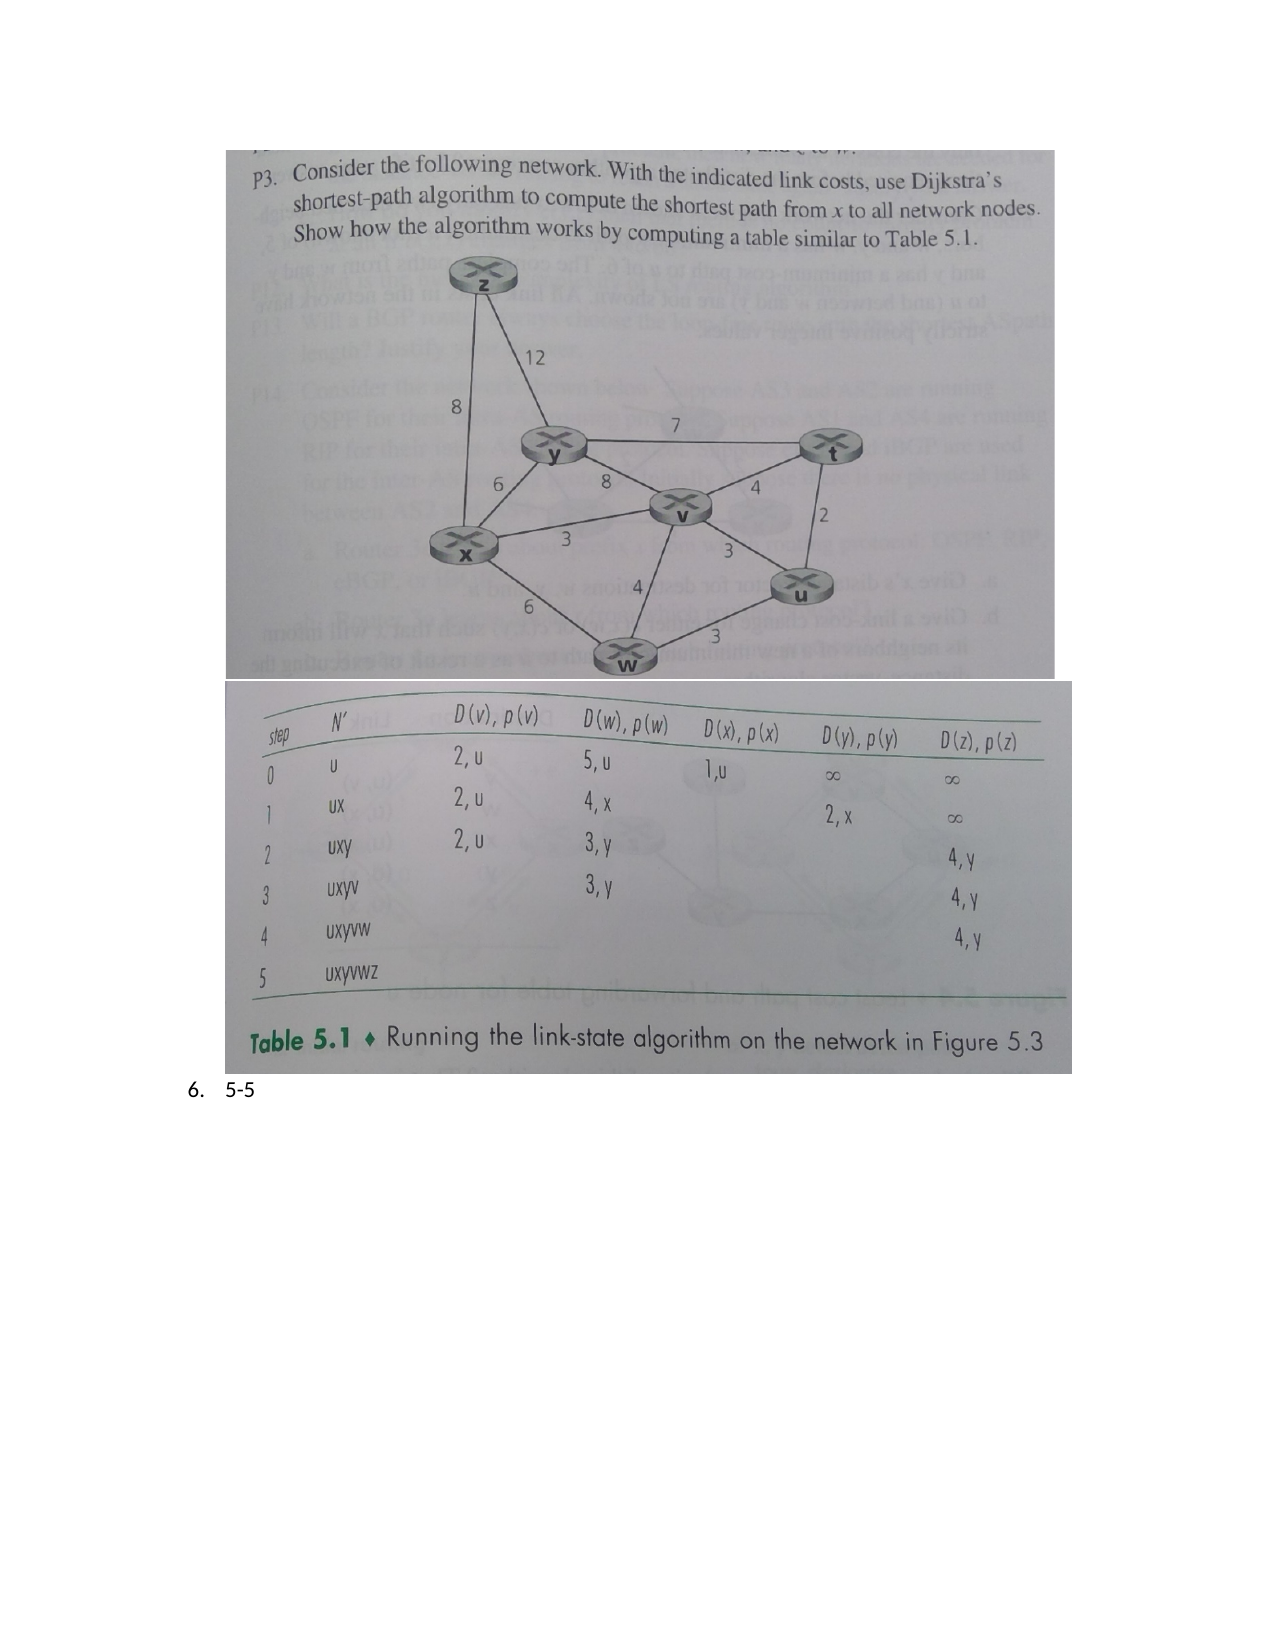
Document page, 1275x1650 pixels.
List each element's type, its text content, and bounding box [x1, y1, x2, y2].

picture [225, 150, 1055, 679]
list 5-5 [187, 1075, 1125, 1103]
picture [225, 681, 1072, 1074]
